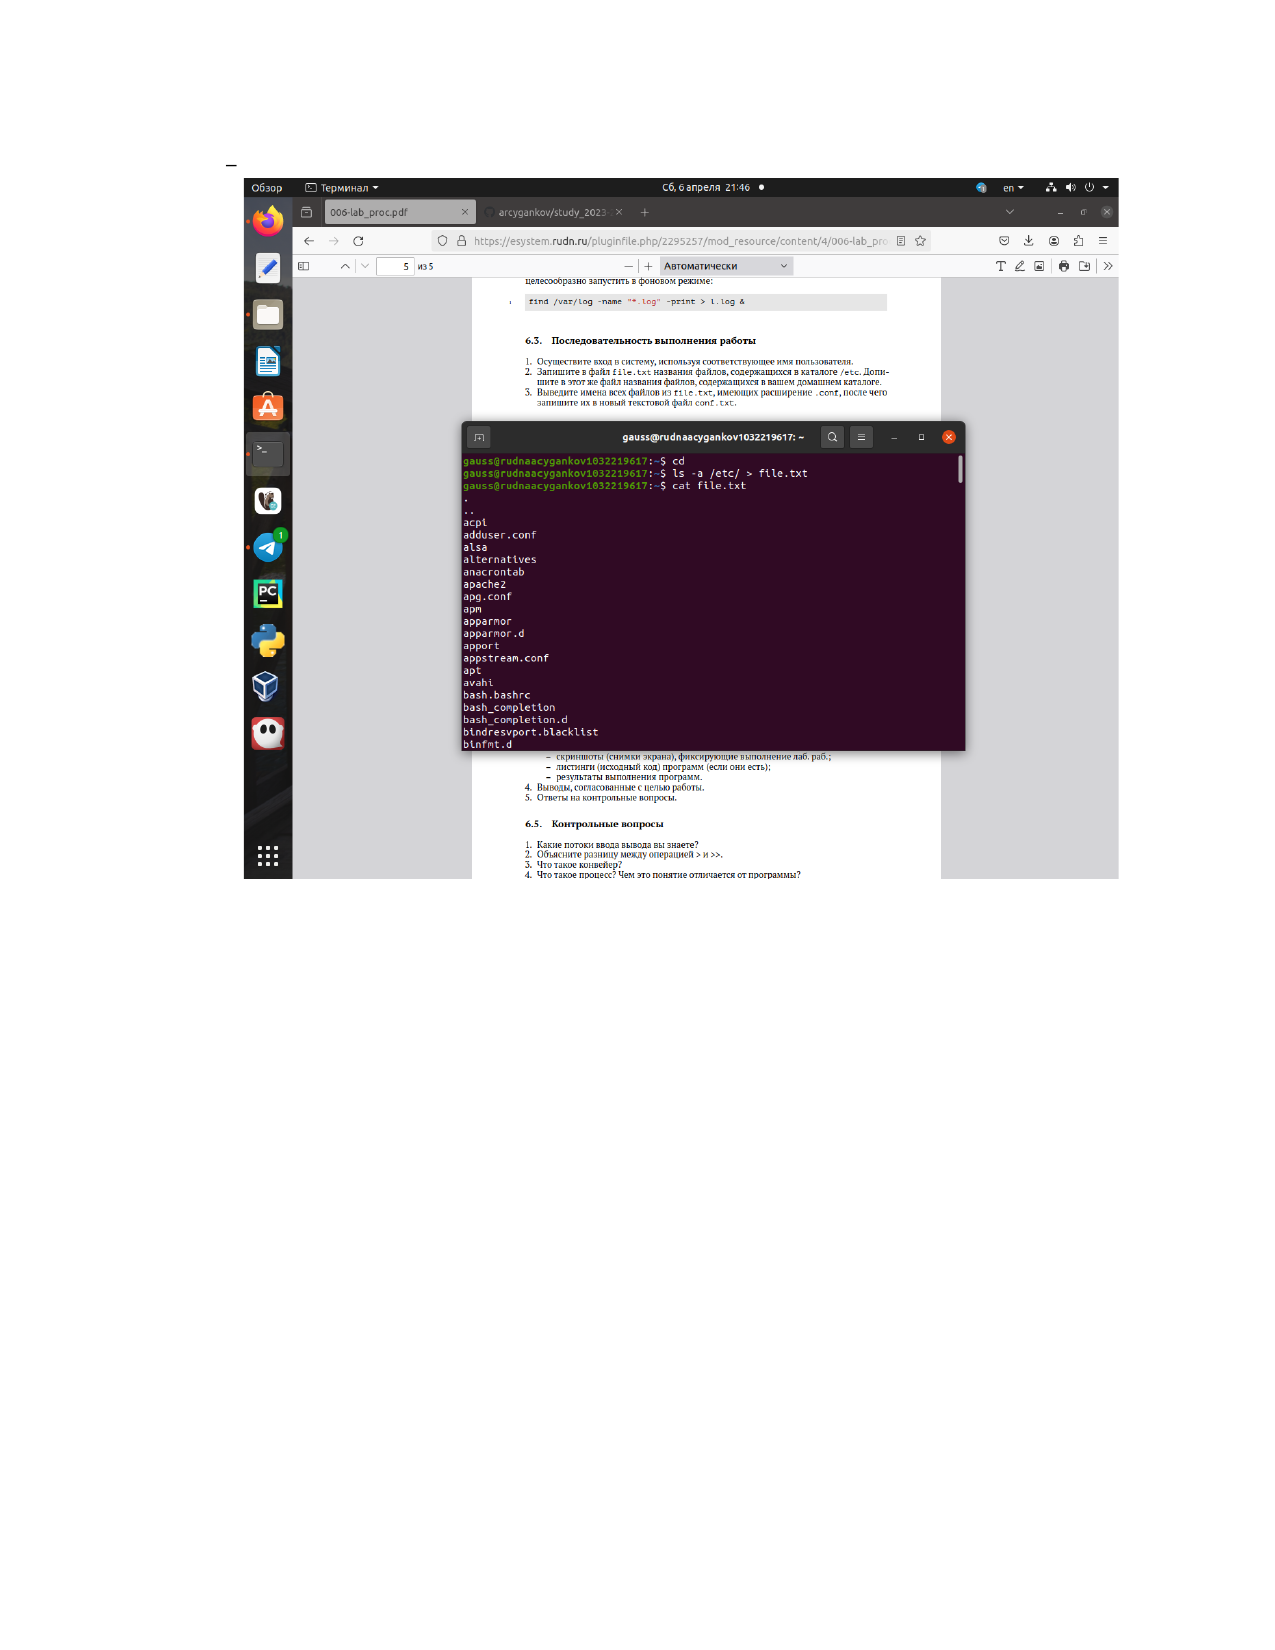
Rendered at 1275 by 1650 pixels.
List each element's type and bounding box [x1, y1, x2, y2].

picture [243, 178, 1119, 879]
